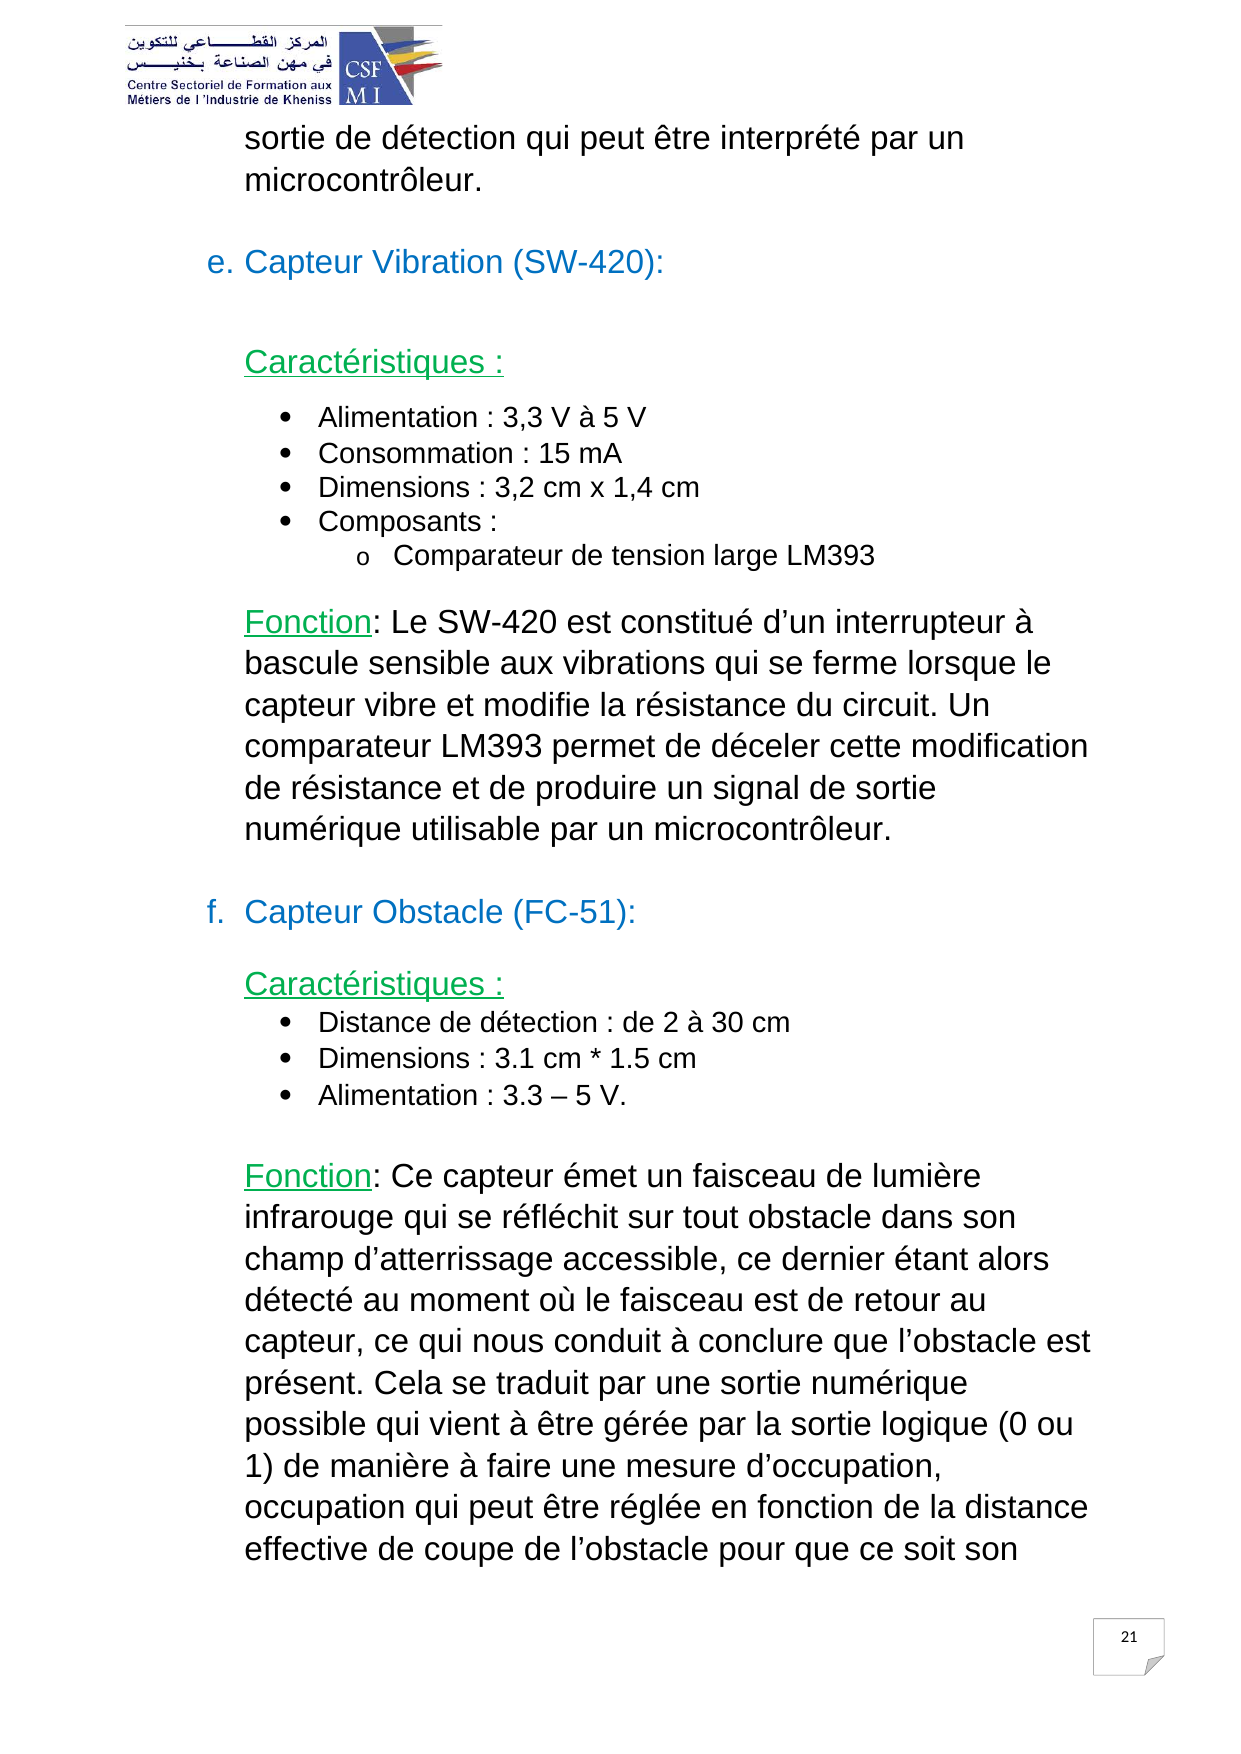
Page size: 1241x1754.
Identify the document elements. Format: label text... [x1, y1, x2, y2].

list Capteur Obstacle (FC-51): [207, 892, 1093, 931]
list Dimensions : 3.1 cm * 1.5 cm [280, 1042, 1093, 1075]
list Consommation : 15 mA [280, 437, 1093, 470]
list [244, 1156, 1093, 1567]
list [244, 118, 1093, 198]
list Dimensions : 3,2 cm x 1,4 cm [280, 470, 1093, 504]
list Fonction: Le SW-420 est constitué d’un interrupteur à bascule sensible aux vibrations qui se ferme lorsque le capteur vibre et modifie la résistance du circuit. Un comparateur LM393 permet de déceler cette modification de résistance et de produire un signal de sortie numérique utilisable par un microcontrôleur. [244, 602, 1093, 848]
list Composants : [280, 504, 1093, 538]
list Alimentation : 3.3 – 5 V. [280, 1078, 1093, 1112]
picture [125, 25, 443, 105]
list Distance de détection : de 2 à 30 cm [280, 1005, 1093, 1039]
list Comparateur de tension large LM393 [355, 538, 1093, 573]
text Caractéristiques : [170, 342, 1093, 381]
list Caractéristiques : [244, 964, 1093, 1002]
list Alimentation : 3,3 V à 5 V [280, 400, 1093, 434]
list Capteur Vibration (SW-420): [207, 242, 1093, 281]
